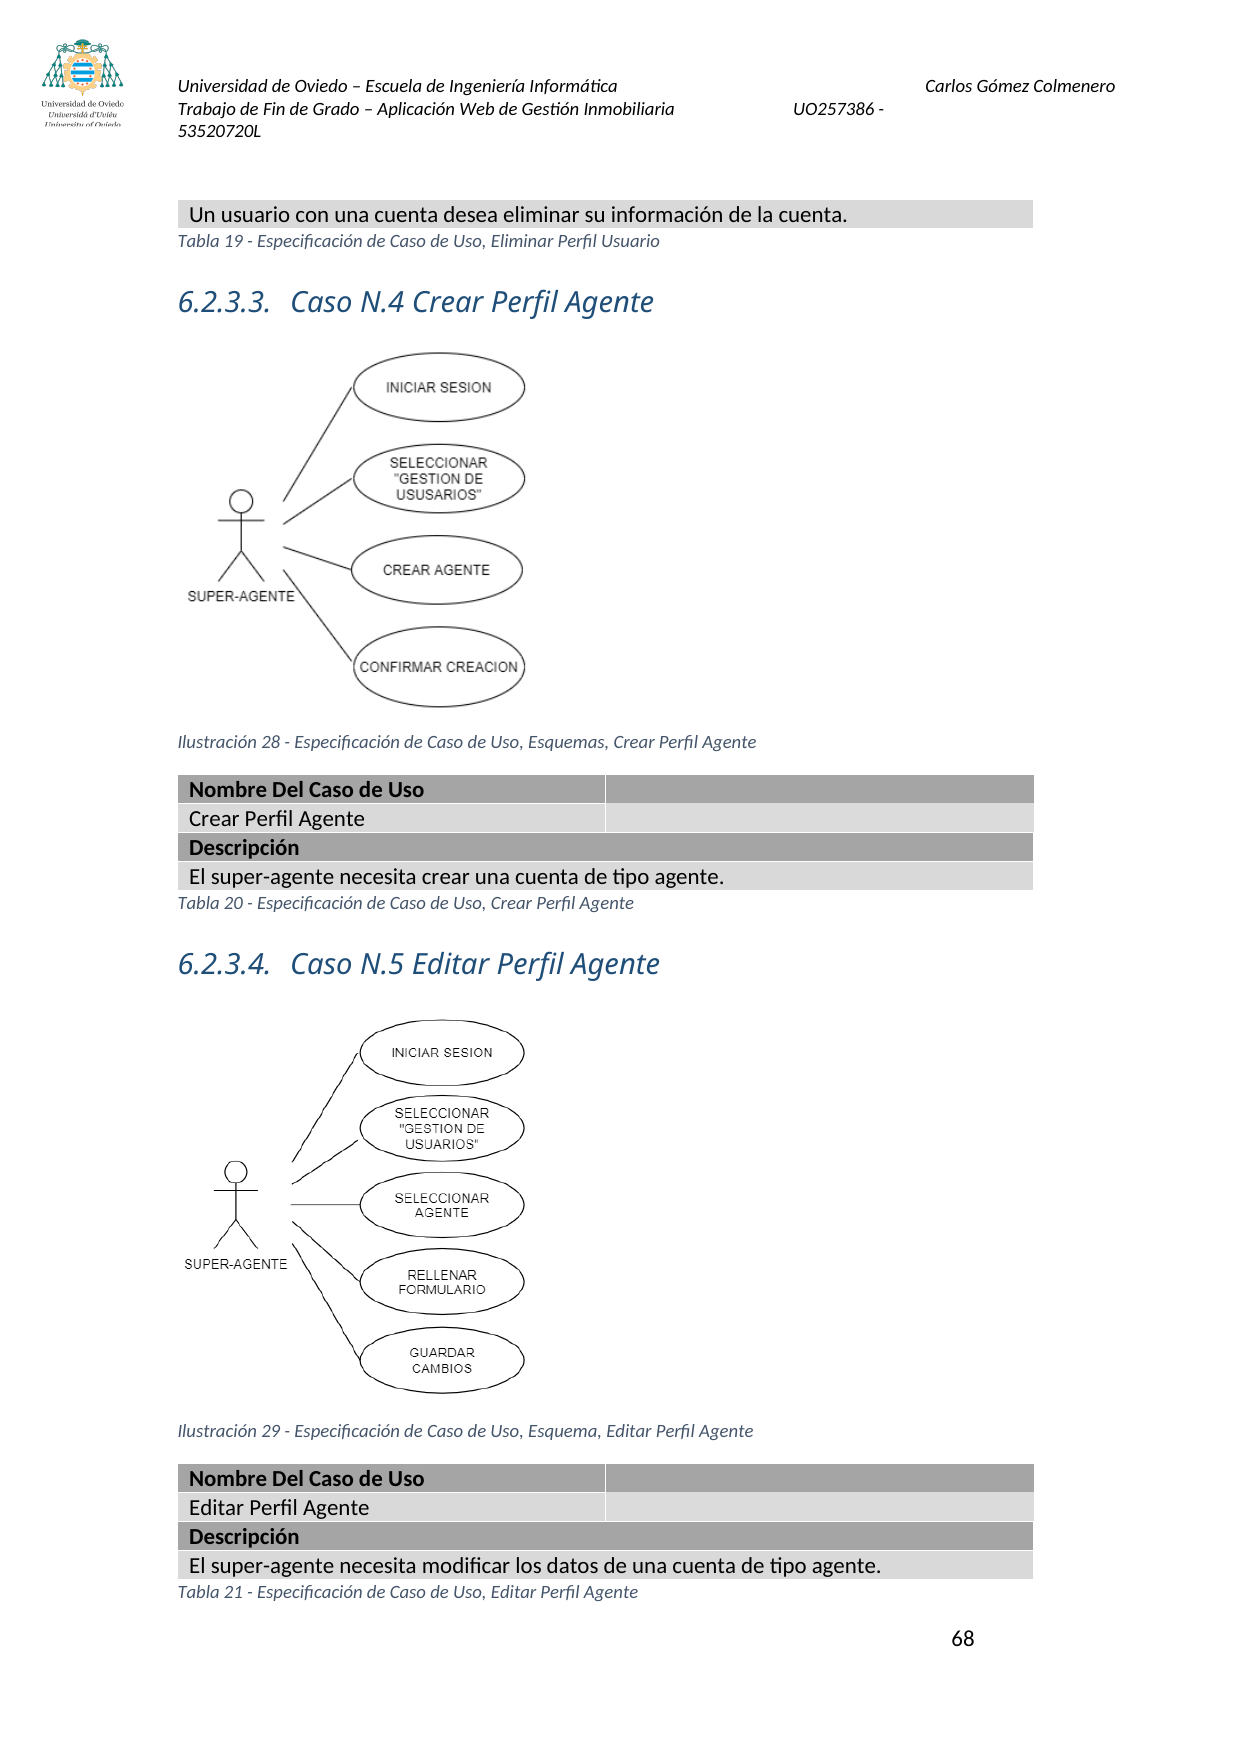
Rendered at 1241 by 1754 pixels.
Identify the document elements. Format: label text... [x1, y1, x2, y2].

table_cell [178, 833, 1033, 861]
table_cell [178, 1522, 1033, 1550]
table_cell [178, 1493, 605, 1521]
picture [36, 38, 124, 126]
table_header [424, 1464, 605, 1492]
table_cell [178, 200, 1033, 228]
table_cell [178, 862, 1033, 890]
picture [177, 1011, 540, 1399]
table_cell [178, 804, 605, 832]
subtitle Caso N.5 Editar Perfil Agente [177, 943, 974, 983]
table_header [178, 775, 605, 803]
subtitle Caso N.4 Crear Perfil Agente [177, 281, 974, 321]
picture [177, 348, 540, 712]
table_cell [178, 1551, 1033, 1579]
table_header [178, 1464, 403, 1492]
